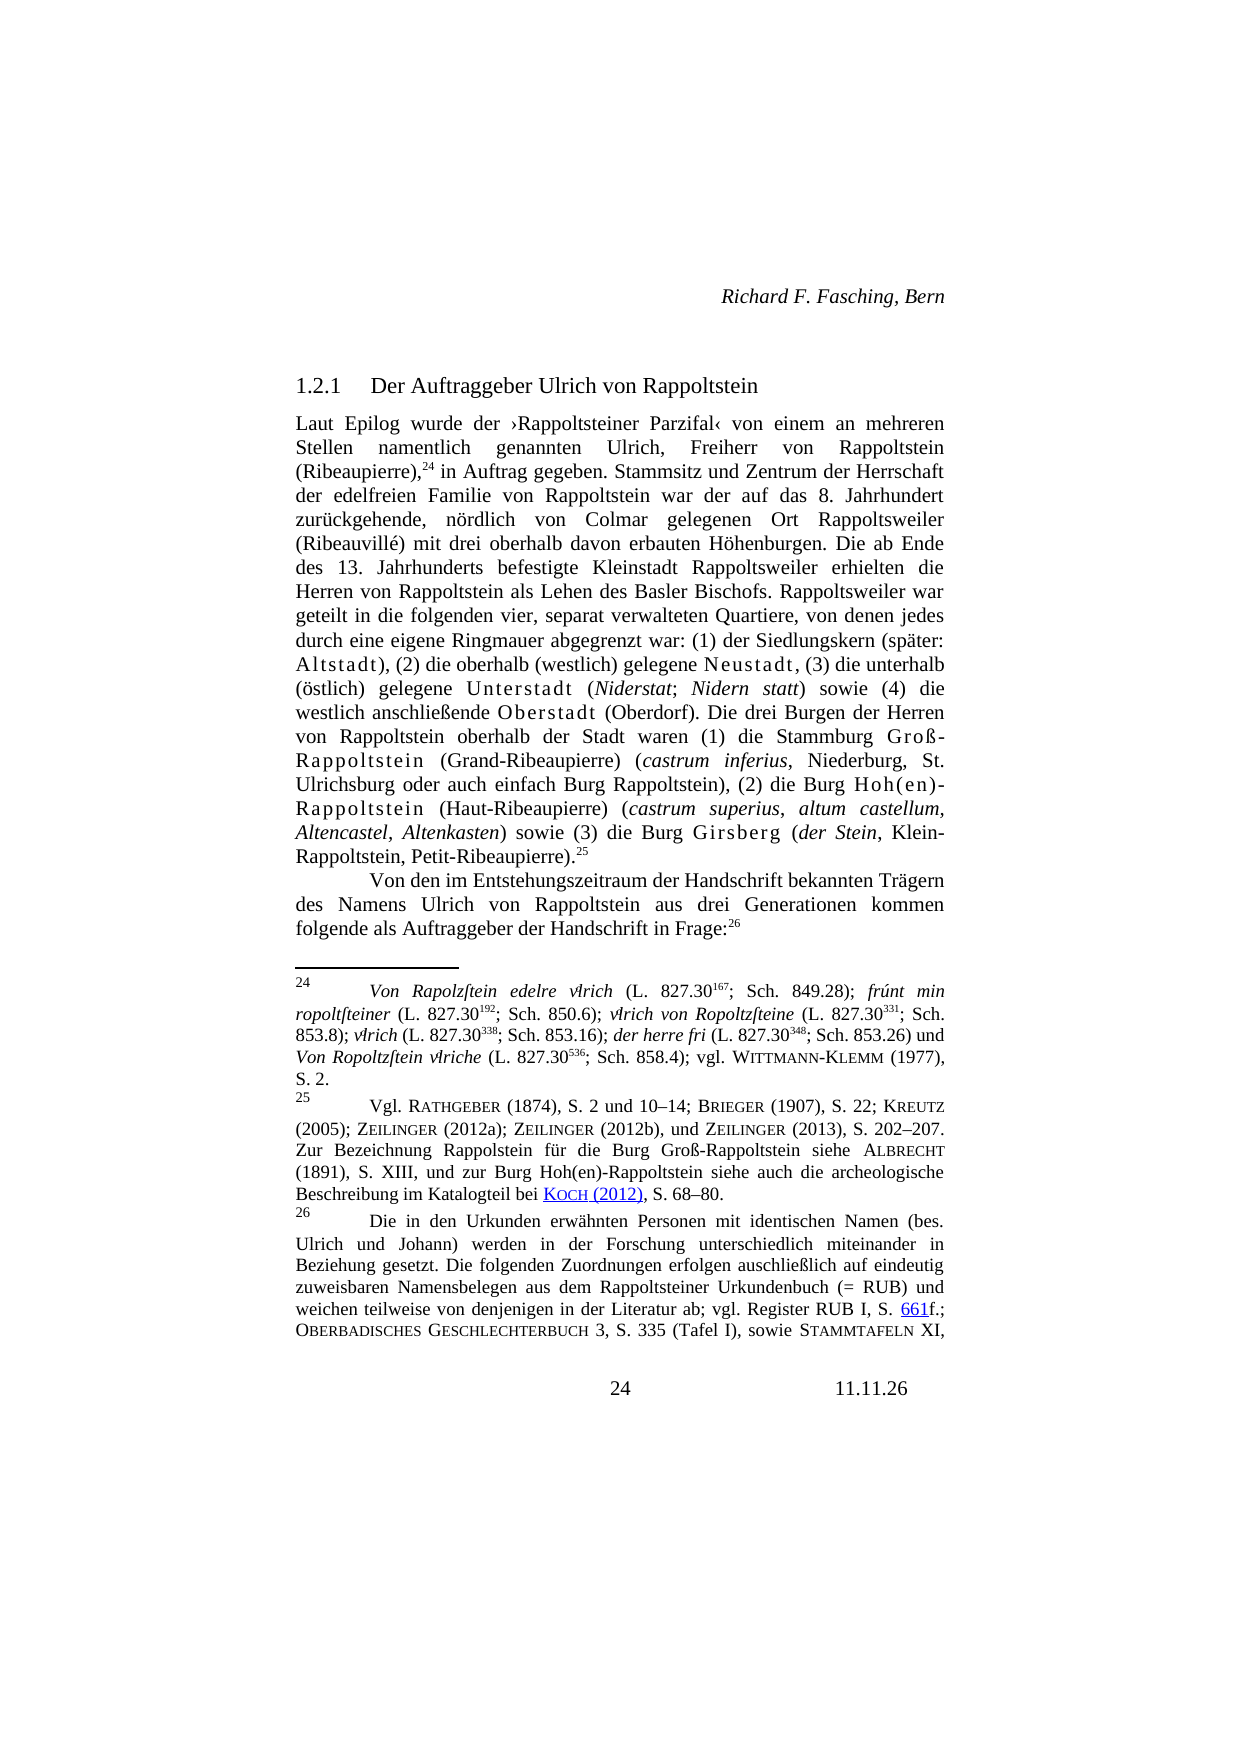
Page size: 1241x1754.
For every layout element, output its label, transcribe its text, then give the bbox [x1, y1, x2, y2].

text Laut Epilog wurde der ›Rappoltsteiner Parzifal‹ von einem an mehreren Stellen namentlich genannten Ulrich, Freiherr von Rappoltstein (Ribeaupierre), in Auftrag gegeben. Stammsitz und Zentrum der Herrschaft der edelfreien Familie von Rappoltstein war der auf das 8. Jahrhundert zurückgehende, nördlich von Colmar gelegenen Ort Rappoltsweiler (Ribeauvillé) mit drei oberhalb davon erbauten Höhenburgen. Die ab Ende des 13. Jahrhunderts befestigte Kleinstadt Rappoltsweiler erhielten die Herren von Rappoltstein als Lehen des Basler Bischofs. Rappoltsweiler war geteilt in die folgenden vier, separat verwalteten Quartiere, von denen jedes durch eine eigene Ringmauer abgegrenzt war: (1) der Siedlungskern (später: Altstadt), (2) die oberhalb (westlich) gelegene Neustadt, (3) die unterhalb (östlich) gelegene Unterstadt (Niderstat; Nidern statt) sowie (4) die westlich anschließende Oberstadt (Oberdorf). Die drei Burgen der Herren von Rappoltstein oberhalb der Stadt waren (1) die Stammburg Groß-Rappoltstein (Grand-Ribeaupierre) (castrum inferius, Niederburg, St. Ulrichsburg oder auch einfach Burg Rappoltstein), (2) die Burg Hoh(en)-Rappoltstein (Haut-Ribeaupierre) (castrum superius, altum castellum, Altencastel, Altenkasten) sowie (3) die Burg Girsberg (der Stein, Klein-Rappoltstein, Petit-Ribeaupierre). [295, 411, 945, 868]
subtitle Der Auftraggeber Ulrich von Rappoltstein [295, 372, 945, 398]
text Von den im Entstehungszeitraum der Handschrift bekannten Trägern des Namens Ulrich von Rappoltstein aus drei Generationen kommen folgende als Auftraggeber der Handschrift in Frage: [295, 868, 945, 940]
